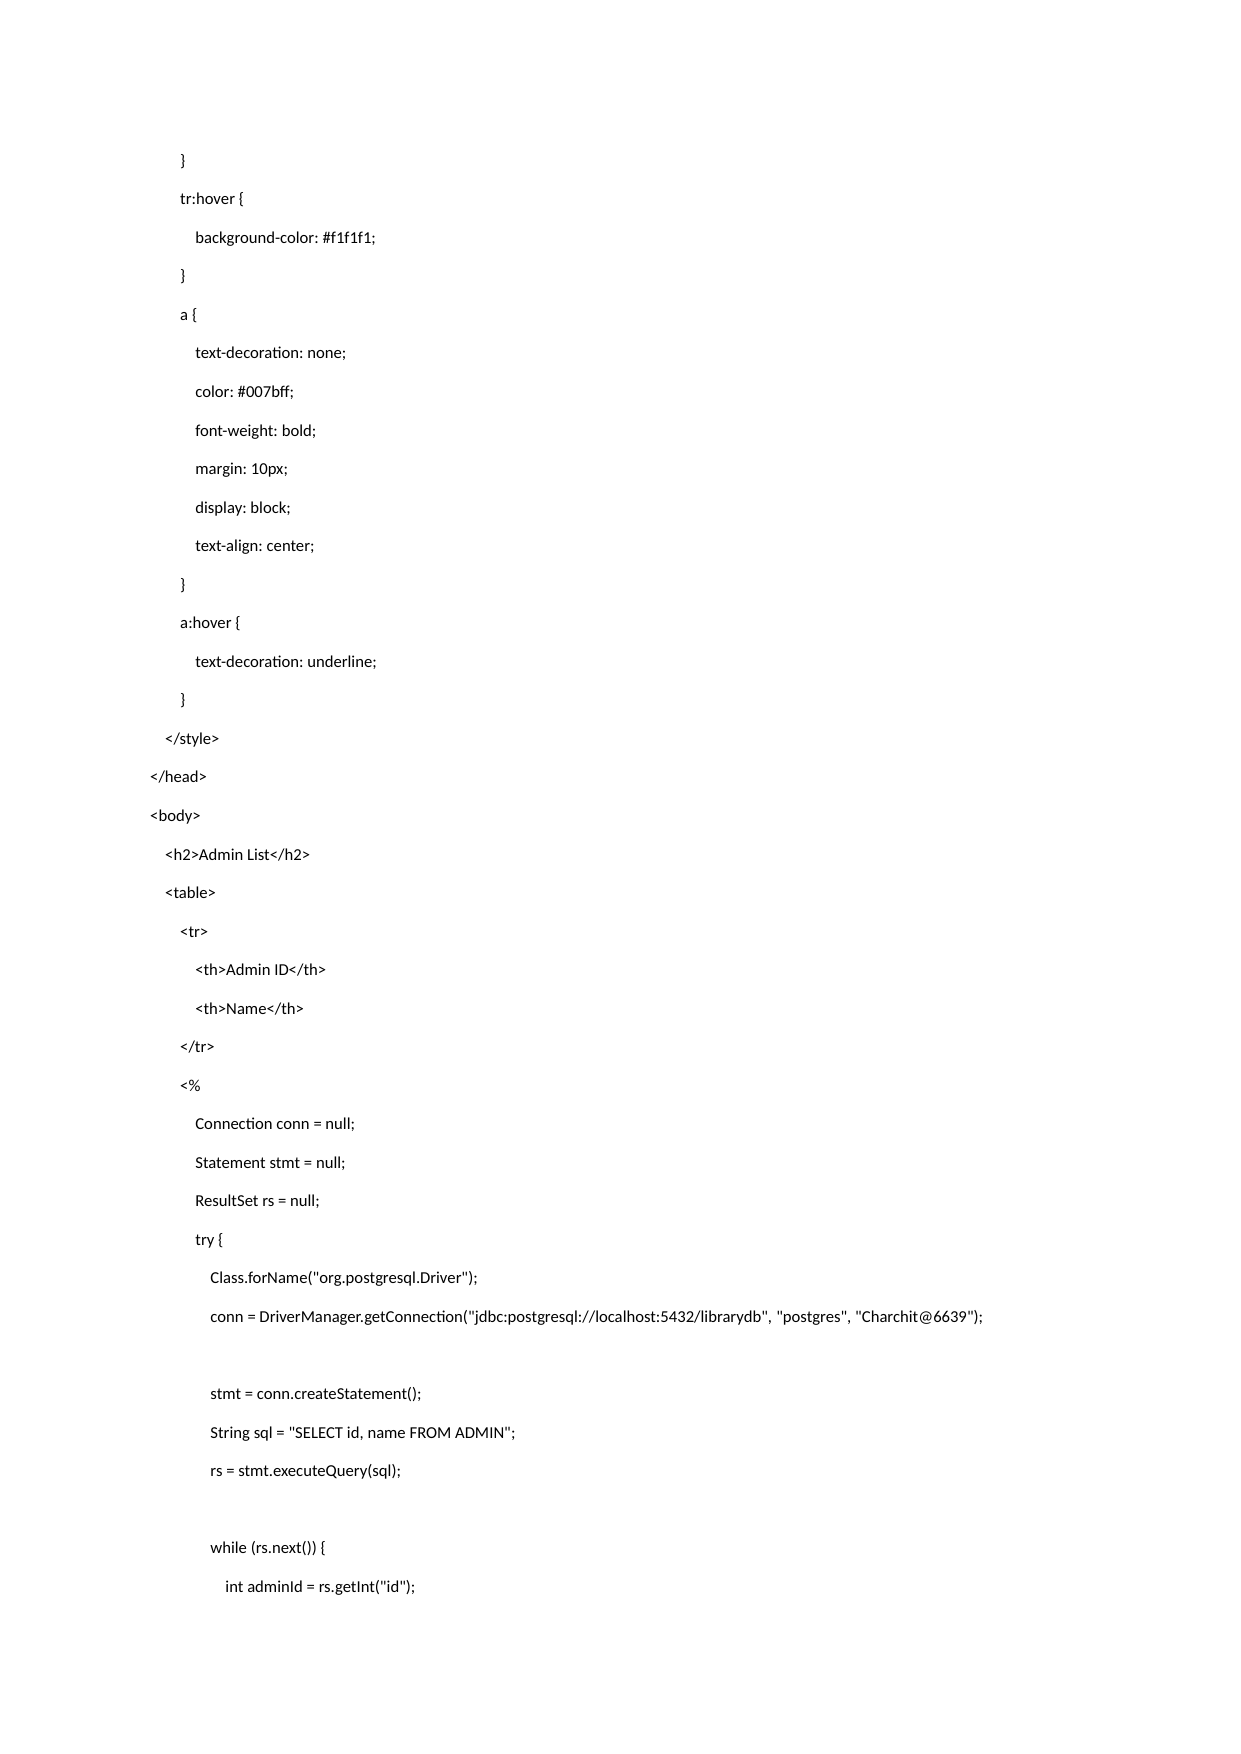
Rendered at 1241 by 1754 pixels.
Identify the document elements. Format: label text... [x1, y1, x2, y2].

text } [150, 266, 1090, 286]
text font-weight: bold; [150, 420, 1090, 440]
text conn = DriverManager.getConnection("jdbc:postgresql://localhost:5432/librarydb", "postgres", "Charchit@6639"); [150, 1306, 1090, 1327]
text </style> [150, 728, 1090, 748]
text Statement stmt = null; [150, 1152, 1090, 1172]
text Class.forName("org.postgresql.Driver"); [150, 1268, 1090, 1288]
text while (rs.next()) { [150, 1537, 1090, 1558]
text } [150, 150, 1090, 170]
text a:hover { [150, 612, 1090, 633]
text int adminId = rs.getInt("id"); [150, 1576, 1090, 1596]
text color: #007bff; [150, 381, 1090, 402]
text <table> [150, 882, 1090, 903]
text Connection conn = null; [150, 1113, 1090, 1134]
text <body> [150, 805, 1090, 826]
text ResultSet rs = null; [150, 1191, 1090, 1211]
text <tr> [150, 921, 1090, 941]
text } [150, 689, 1090, 710]
text try { [150, 1229, 1090, 1249]
text text-decoration: underline; [150, 651, 1090, 671]
text margin: 10px; [150, 458, 1090, 479]
text <th>Admin ID</th> [150, 959, 1090, 980]
text a { [150, 304, 1090, 324]
text </head> [150, 767, 1090, 787]
text } [150, 574, 1090, 594]
text <th>Name</th> [150, 998, 1090, 1018]
text </tr> [150, 1036, 1090, 1057]
text display: block; [150, 497, 1090, 517]
text text-decoration: none; [150, 343, 1090, 363]
text <h2>Admin List</h2> [150, 844, 1090, 864]
text stmt = conn.createStatement(); [150, 1383, 1090, 1404]
text background-color: #f1f1f1; [150, 227, 1090, 247]
text <% [150, 1075, 1090, 1095]
text tr:hover { [150, 188, 1090, 209]
text String sql = "SELECT id, name FROM ADMIN"; [150, 1422, 1090, 1442]
text rs = stmt.executeQuery(sql); [150, 1460, 1090, 1481]
text text-align: center; [150, 535, 1090, 556]
